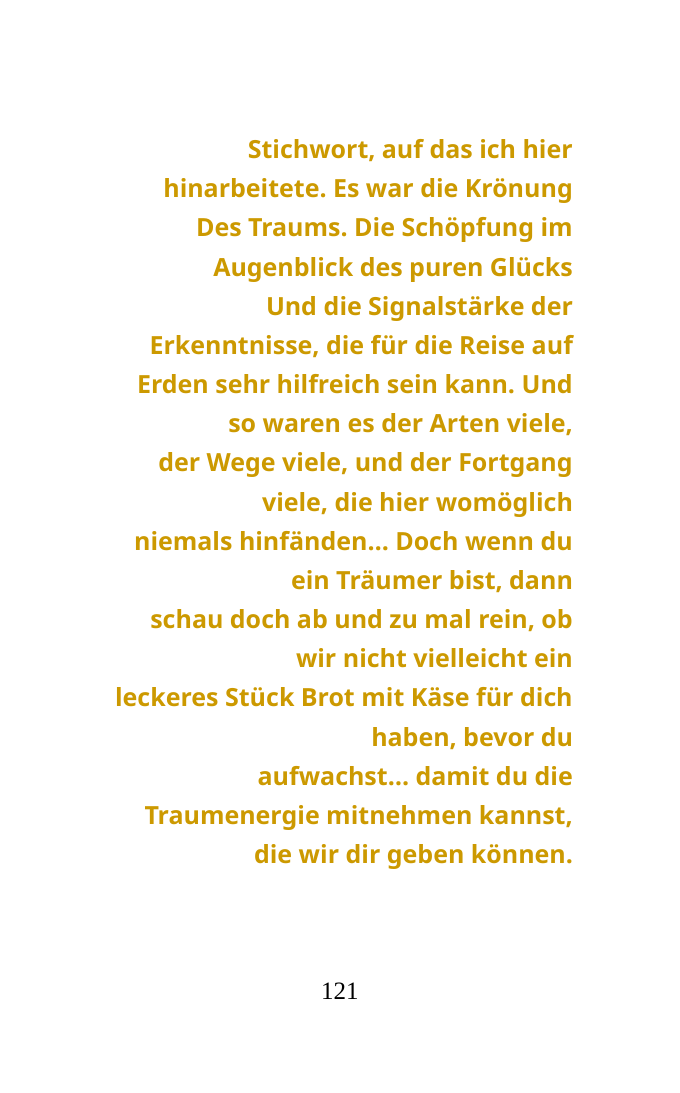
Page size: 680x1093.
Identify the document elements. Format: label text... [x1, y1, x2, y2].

text aufwachst… damit du die Traumenergie mitnehmen kannst, [106, 758, 573, 832]
text die wir dir geben können. [106, 837, 573, 871]
text der Wege viele, und der Fortgang viele, die hier womöglich [106, 445, 573, 518]
text Erden sehr hilfreich sein kann. Und so waren es der Arten viele, [106, 367, 573, 440]
text Und die Signalstärke der Erkenntnisse, die für die Reise auf [106, 288, 573, 362]
text schau doch ab und zu mal rein, ob wir nicht vielleicht ein [106, 602, 573, 675]
text Stichwort, auf das ich hier hinarbeitete. Es war die Krönung [106, 132, 573, 205]
text leckeres Stück Brot mit Käse für dich haben, bevor du [106, 680, 573, 753]
text niemals hinfänden… Doch wenn du ein Träumer bist, dann [106, 523, 573, 597]
text Des Traums. Die Schöpfung im Augenblick des puren Glücks [106, 210, 573, 283]
